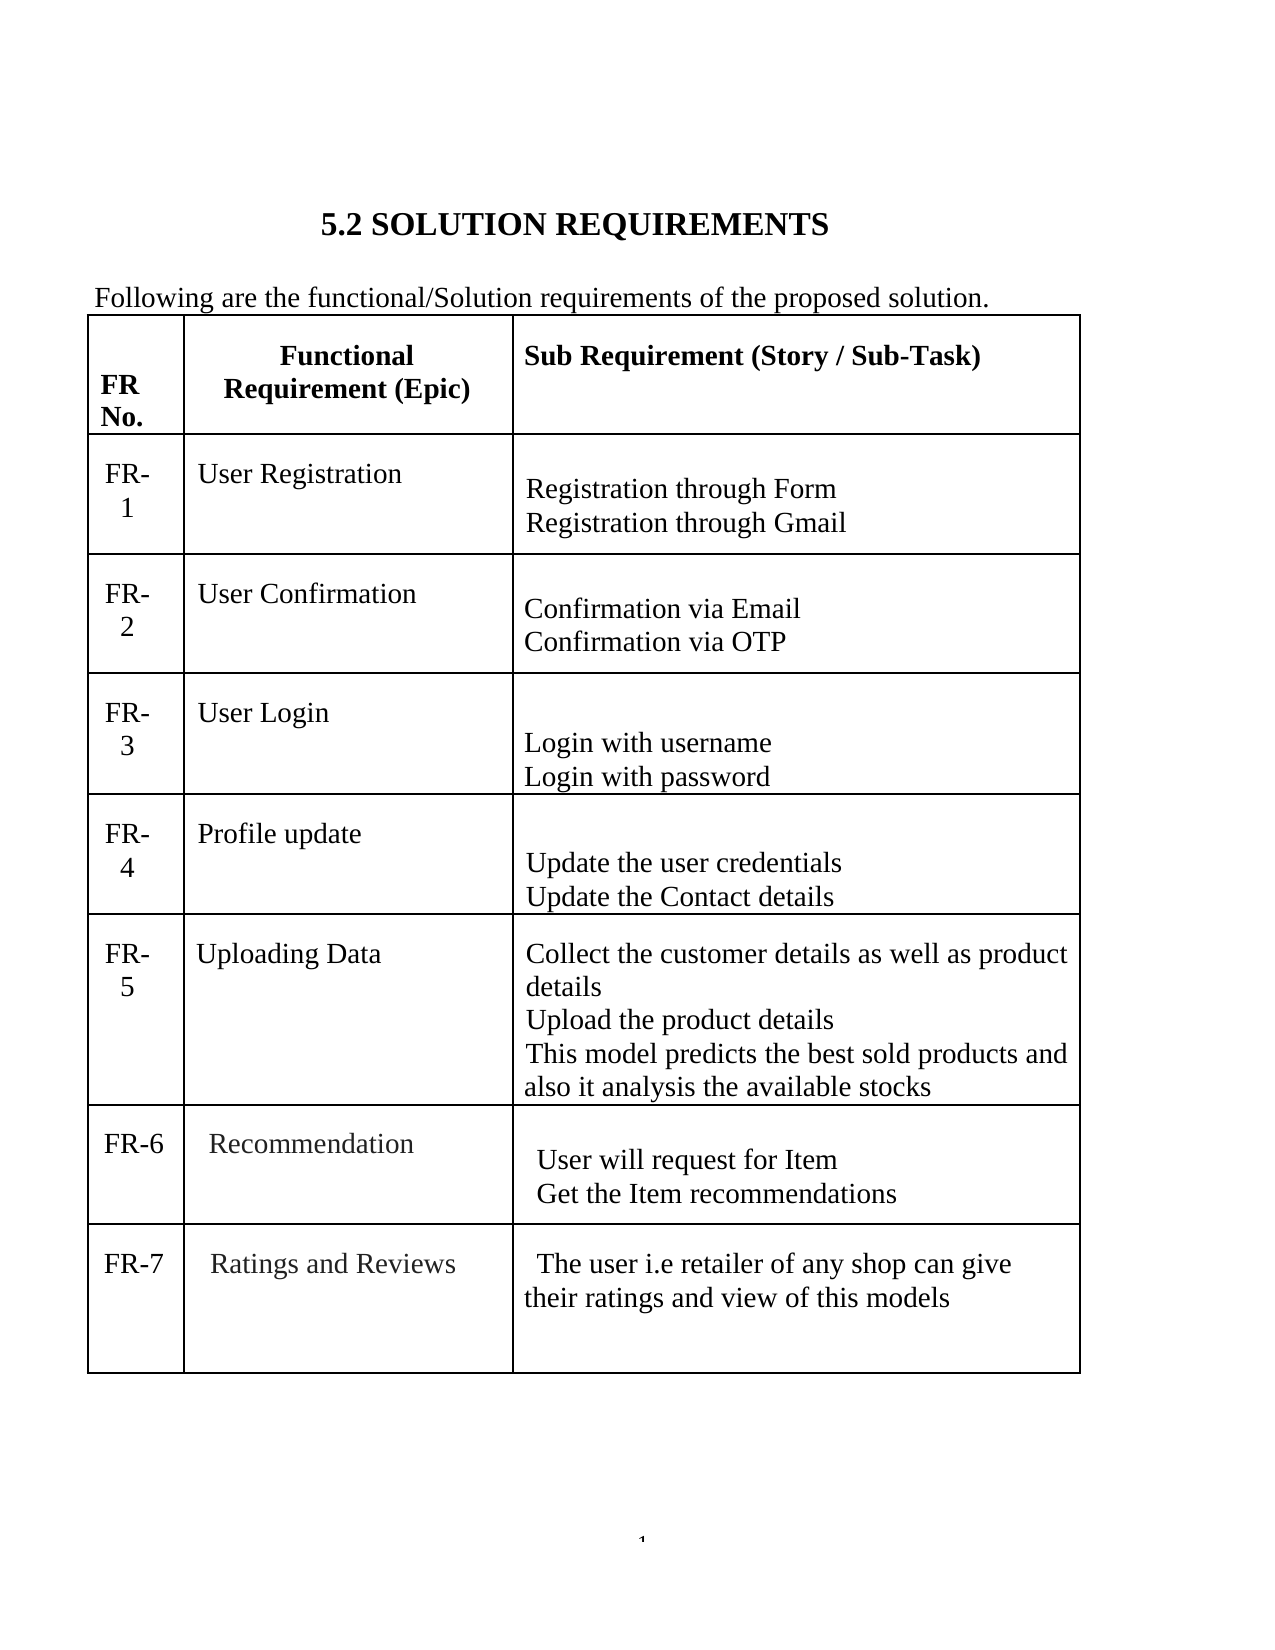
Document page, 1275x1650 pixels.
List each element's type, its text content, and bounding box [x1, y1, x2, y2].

table_cell Recommendation [185, 1106, 512, 1223]
table_cell FR- 4 [89, 795, 183, 913]
table_cell User Login [185, 674, 512, 793]
table_cell FR-6 [89, 1106, 183, 1223]
table_header Sub Requirement (Story / Sub-Task) [514, 316, 1079, 433]
table_cell Profile update [185, 795, 512, 913]
list SOLUTION REQUIREMENTS [321, 204, 1275, 242]
table_header Functional Requirement (Epic) [185, 316, 512, 433]
table_cell FR- 3 [89, 674, 183, 793]
table_cell User Registration [185, 435, 512, 552]
table_cell User will request for Item Get the Item recommendations [514, 1106, 1079, 1223]
table_cell Update the user credentials Update the Contact details [514, 795, 1079, 913]
table_cell FR-7 [89, 1225, 183, 1372]
table_cell FR- 1 [89, 435, 183, 552]
table_cell The user i.e retailer of any shop can give their ratings and view of this models [514, 1225, 1079, 1372]
table_cell Login with username Login with password [514, 674, 1079, 793]
table_header FR No. [89, 316, 183, 433]
text Following are the functional/Solution requirements of the proposed solution. [94, 280, 1275, 313]
table_cell User Confirmation [185, 555, 512, 672]
table_cell Ratings and Reviews [185, 1225, 512, 1372]
table_cell Registration through Form Registration through Gmail [514, 435, 1079, 552]
table_cell Collect the customer details as well as product details Upload the product details This model predicts the best sold products and also it analysis the available stocks [514, 915, 1079, 1104]
table_cell Confirmation via Email Confirmation via OTP [514, 555, 1079, 672]
table_cell FR- 2 [89, 555, 183, 672]
table_cell Uploading Data [185, 915, 512, 1104]
table_cell FR- 5 [89, 915, 183, 1104]
